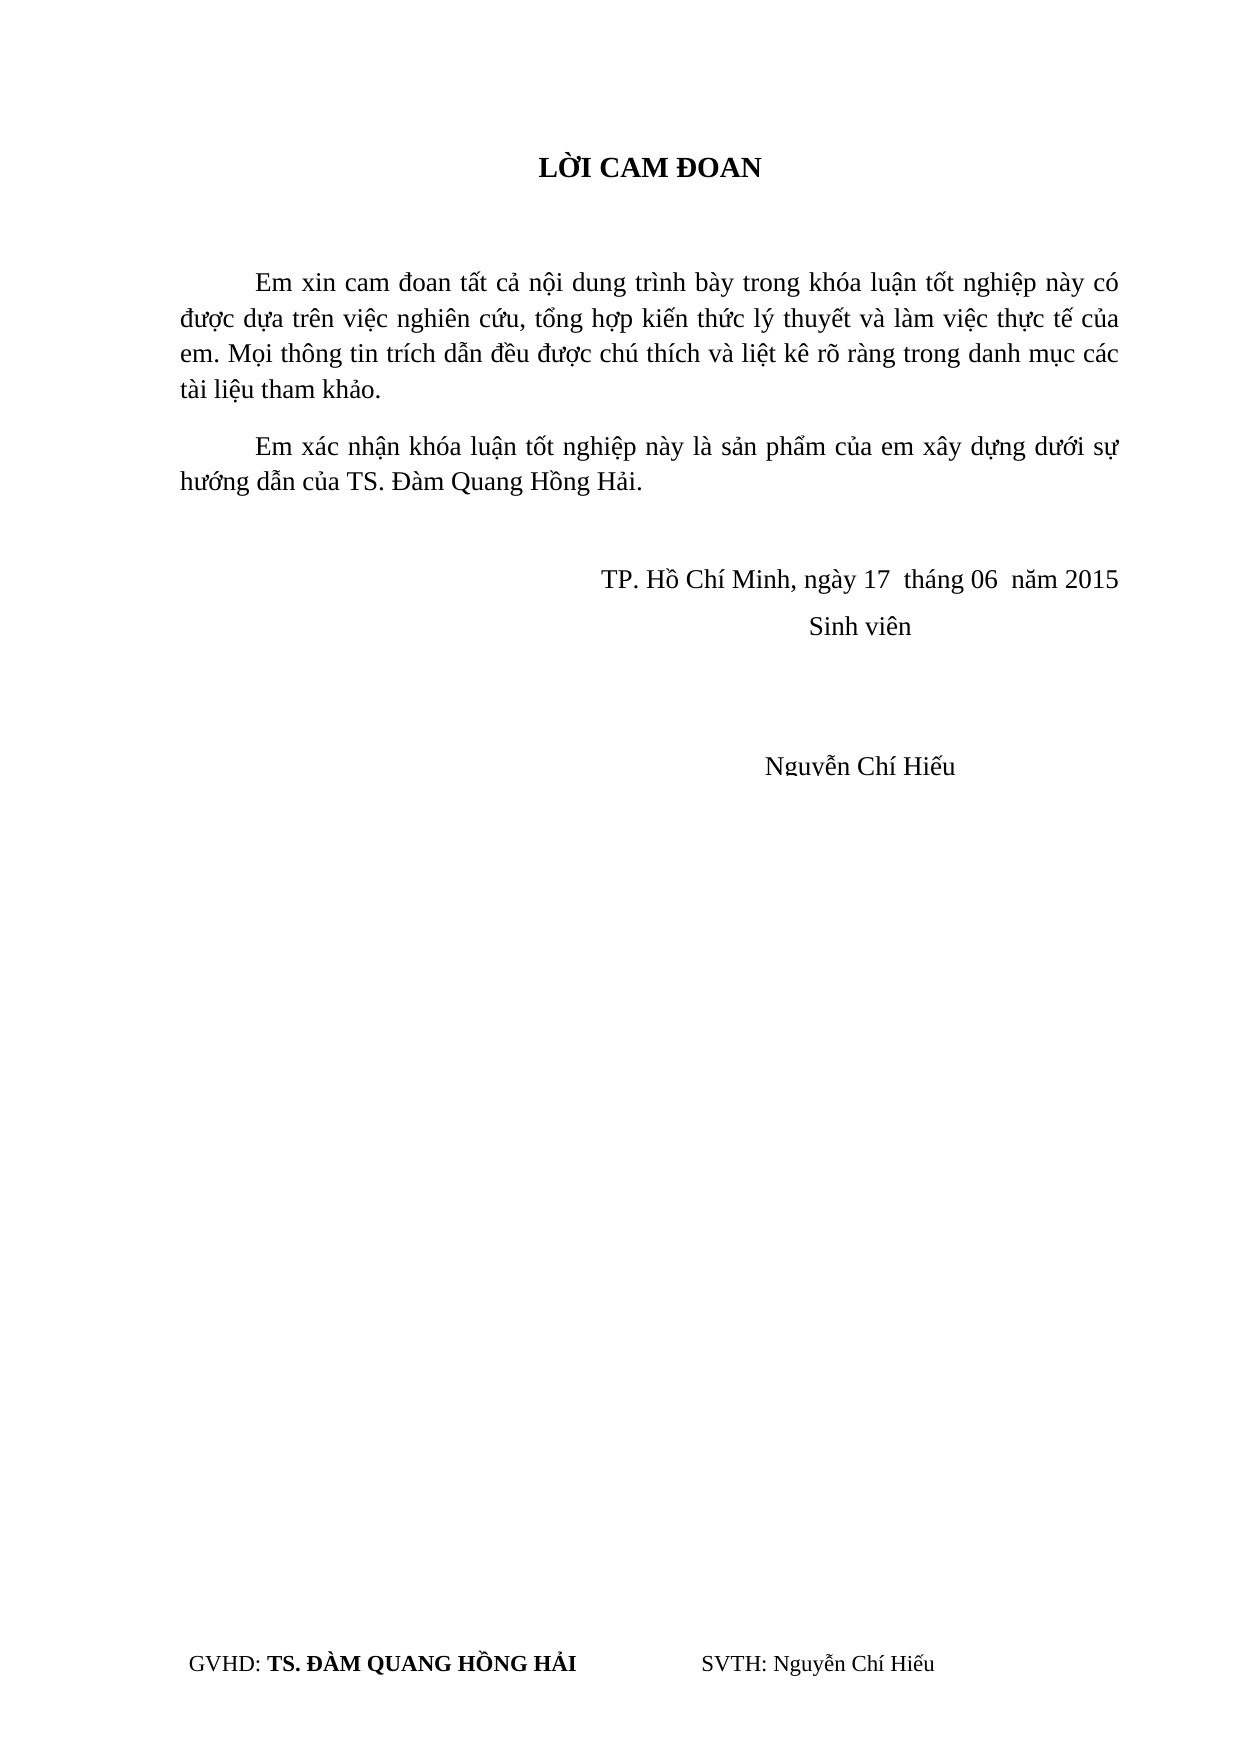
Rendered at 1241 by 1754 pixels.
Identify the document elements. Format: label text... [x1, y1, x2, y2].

text LỜI CAM ĐOAN [180, 150, 1120, 183]
text Em xin cam đoan tất cả nội dung trình bày trong khóa luận tốt nghiệp này có được dựa trên việc nghiên cứu, tổng hợp kiến thức lý thuyết và làm việc thực tế của em. Mọi thông tin trích dẫn đều được chú thích và liệt kê rõ ràng trong danh mục các tài liệu tham khảo. [180, 266, 1120, 404]
text Em xác nhận khóa luận tốt nghiệp này là sản phẩm của em xây dựng dưới sự hướng dẫn của TS. Đàm Quang Hồng Hải. [180, 430, 1120, 497]
